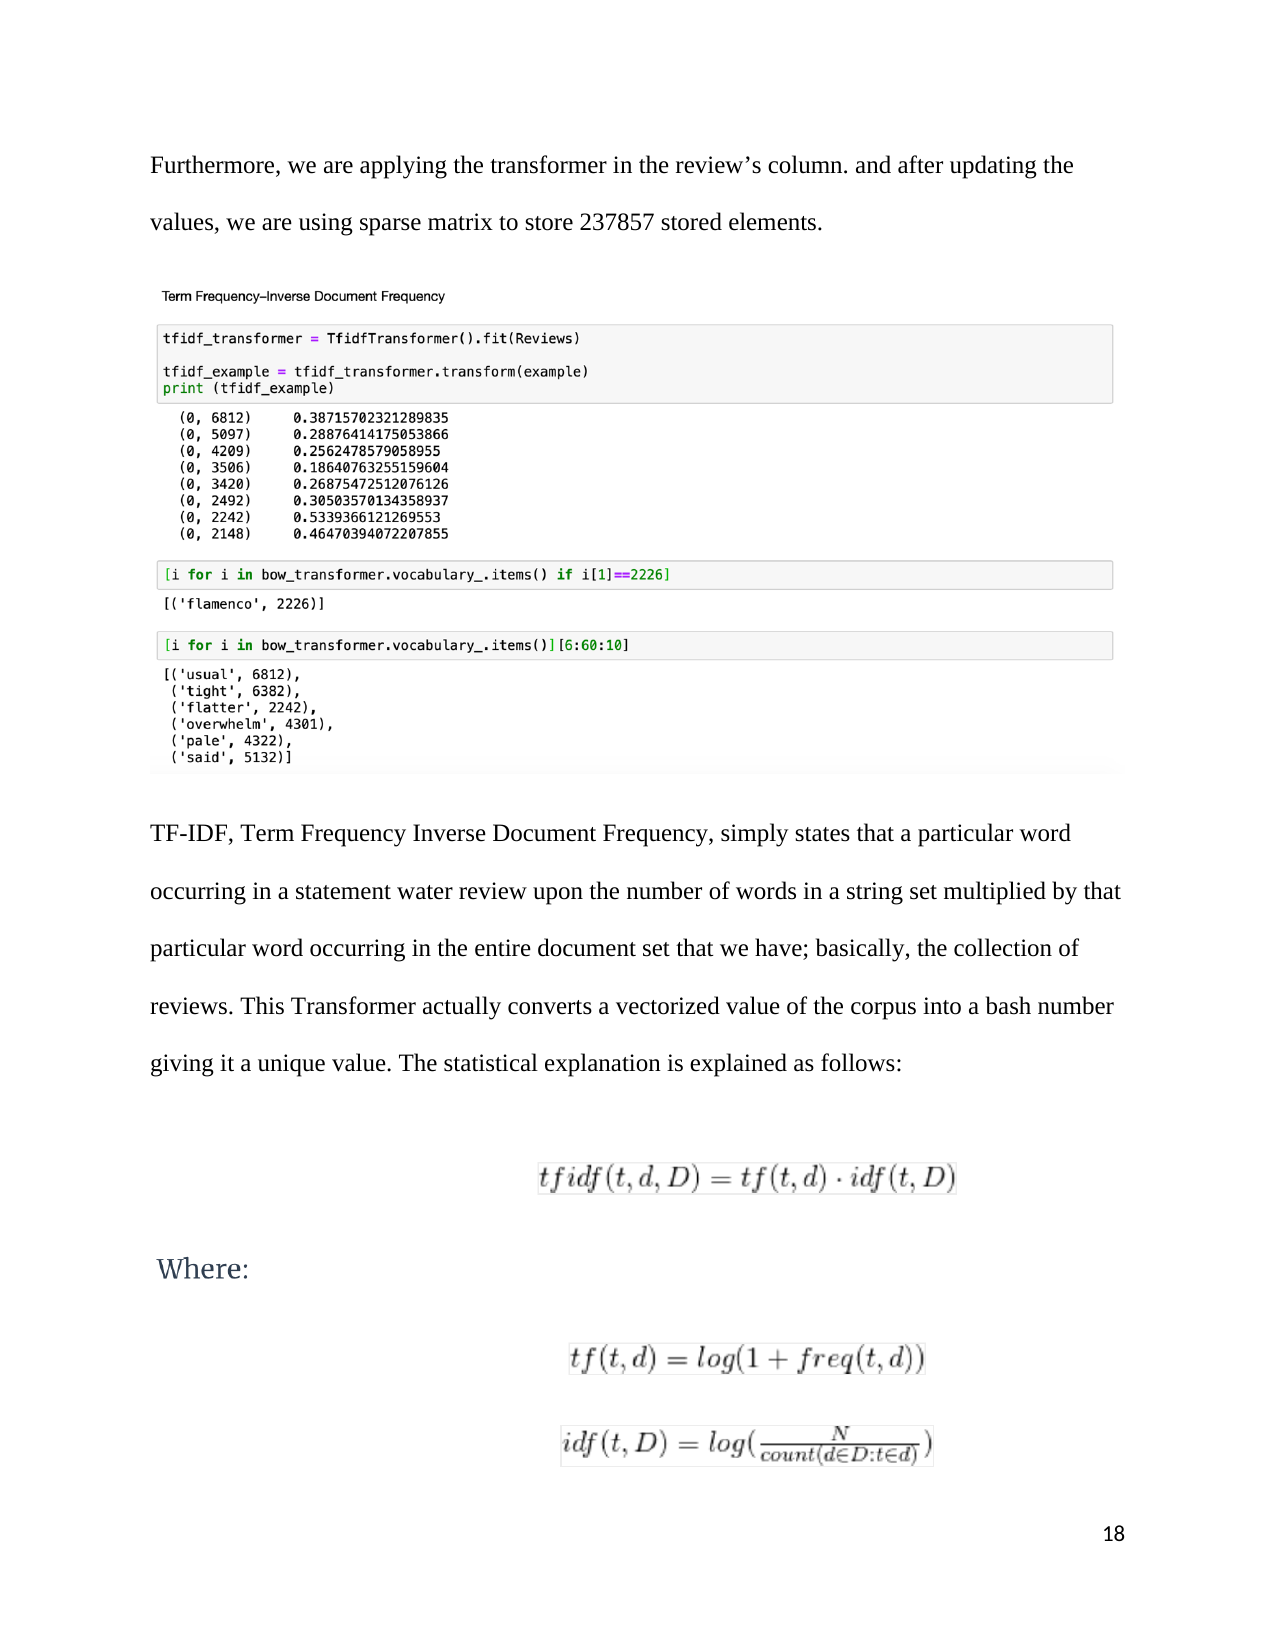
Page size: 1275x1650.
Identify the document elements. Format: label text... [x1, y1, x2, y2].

text TF-IDF, Term Frequency Inverse Document Frequency, simply states that a particular word occurring in a statement water review upon the number of words in a string set multiplied by that particular word occurring in the entire document set that we have; basically, the collection of reviews. This Transformer actually converts a vectorized value of the corpus into a bash number giving it a unique value. The statistical explanation is explained as follows: [150, 818, 1125, 1077]
picture [150, 281, 1125, 774]
picture [150, 1122, 965, 1485]
text Furthermore, we are applying the transformer in the review’s column. and after updating the values, we are using sparse matrix to store 237857 stored elements. [150, 150, 1125, 236]
